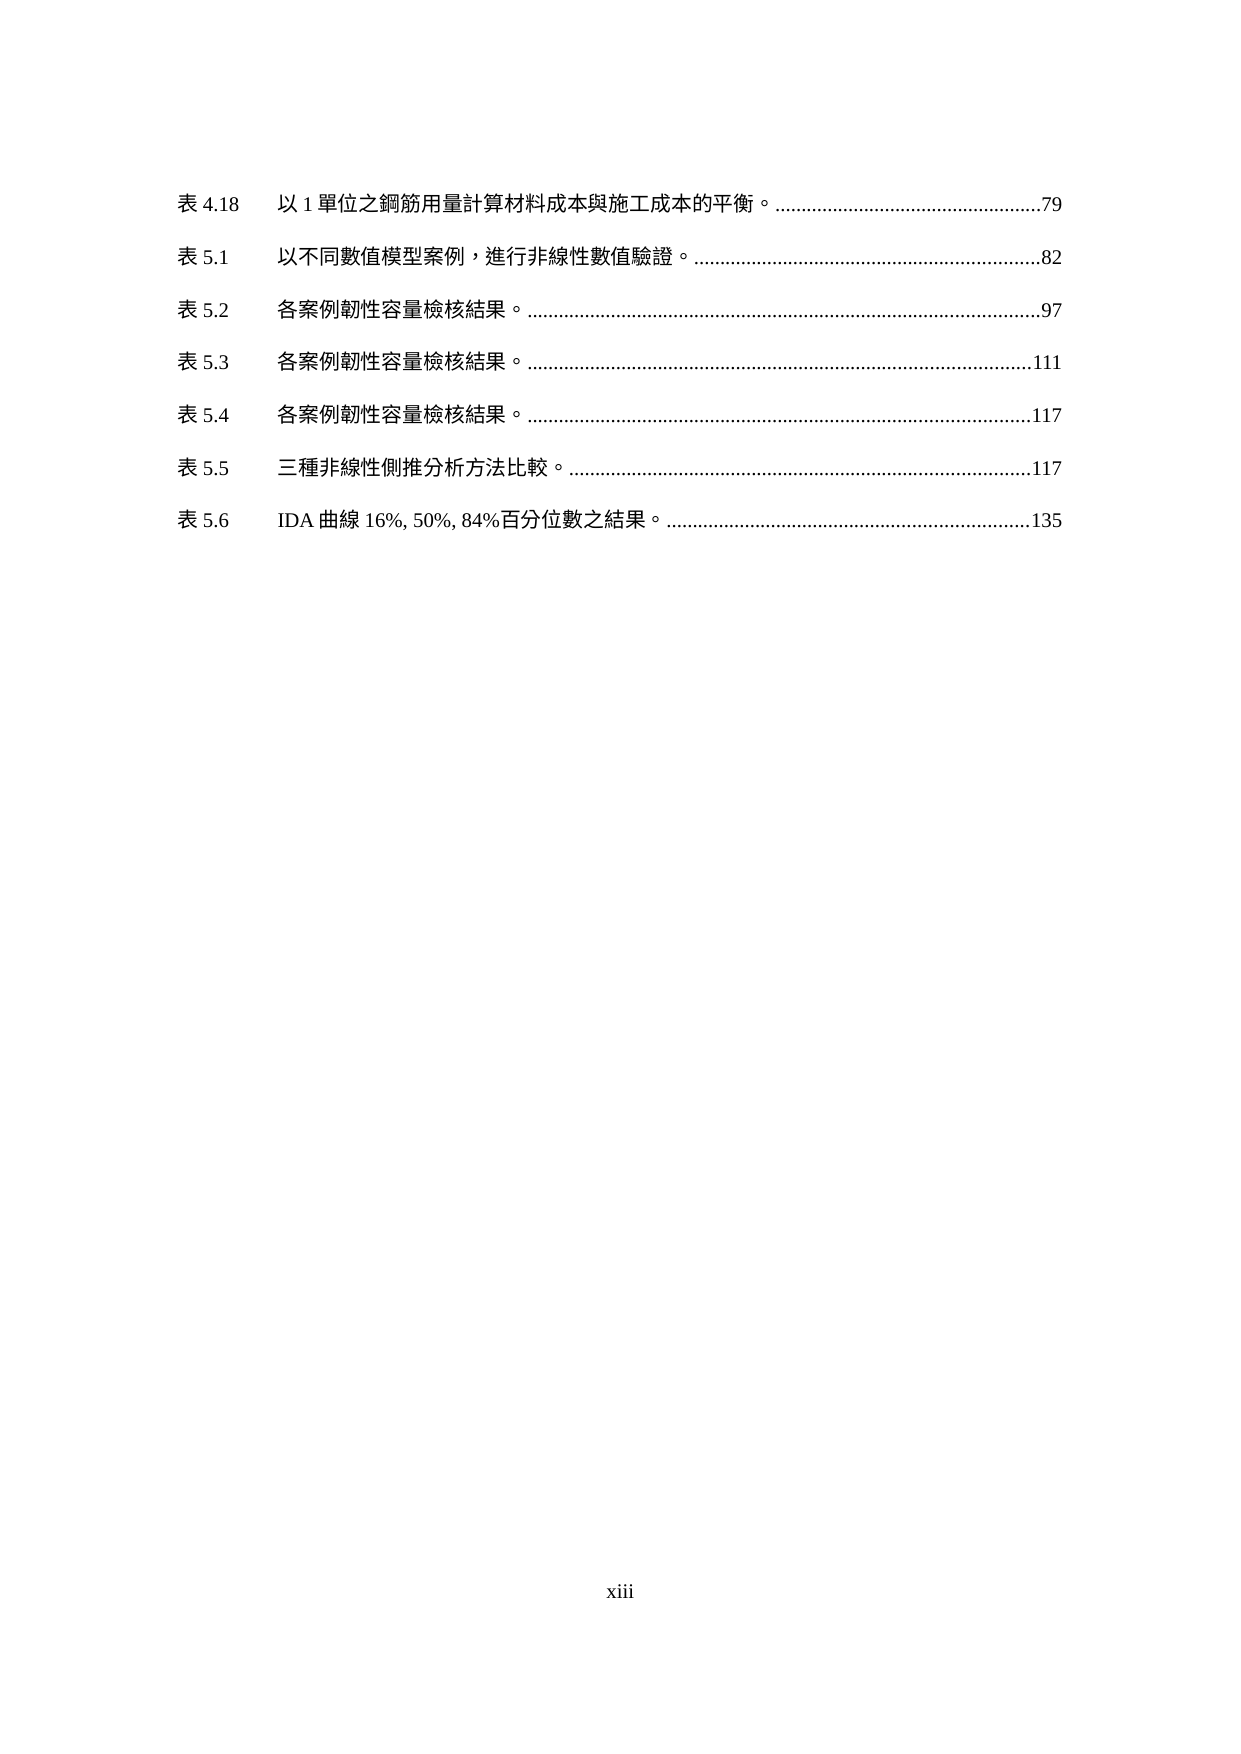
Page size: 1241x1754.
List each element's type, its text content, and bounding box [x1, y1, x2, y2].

text 表 4.18 以1單位之鋼筋用量計算材料成本與施工成本的平衡。 79 [177, 184, 1063, 222]
text 表 5.5 三種非線性側推分析方法比較。 117 [177, 447, 1063, 484]
text 表 5.6 IDA曲線16%, 50%, 84%百分位數之結果。 135 [177, 500, 1063, 537]
text 表 5.1 以不同數值模型案例，進行非線性數值驗證。 82 [177, 237, 1063, 274]
text 表 5.4 各案例韌性容量檢核結果。 117 [177, 394, 1063, 432]
text 表 5.2 各案例韌性容量檢核結果。 97 [177, 289, 1063, 327]
text 表 5.3 各案例韌性容量檢核結果。 111 [177, 342, 1063, 379]
